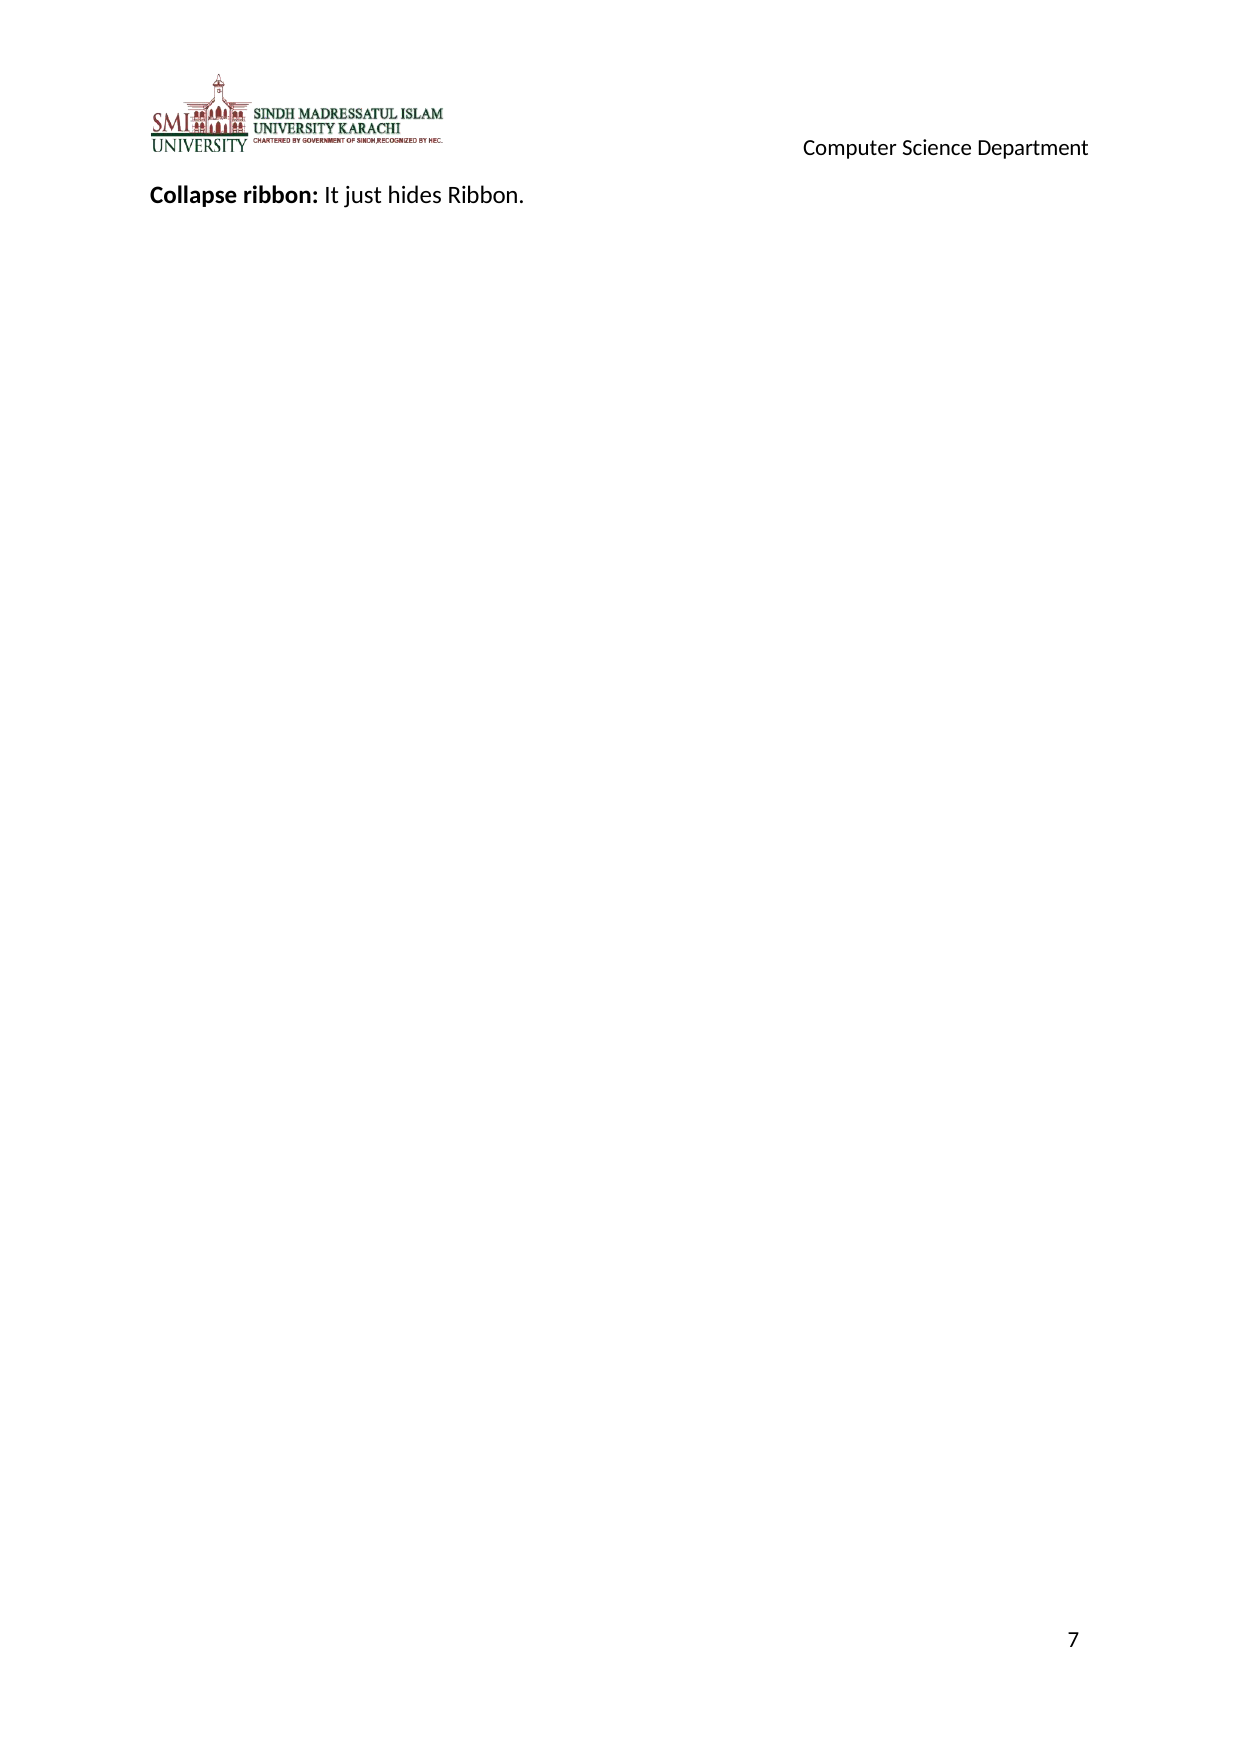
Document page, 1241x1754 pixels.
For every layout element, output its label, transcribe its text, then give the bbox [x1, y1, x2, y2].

text Collapse ribbon: It just hides Ribbon. [150, 179, 1226, 210]
picture [150, 73, 444, 152]
